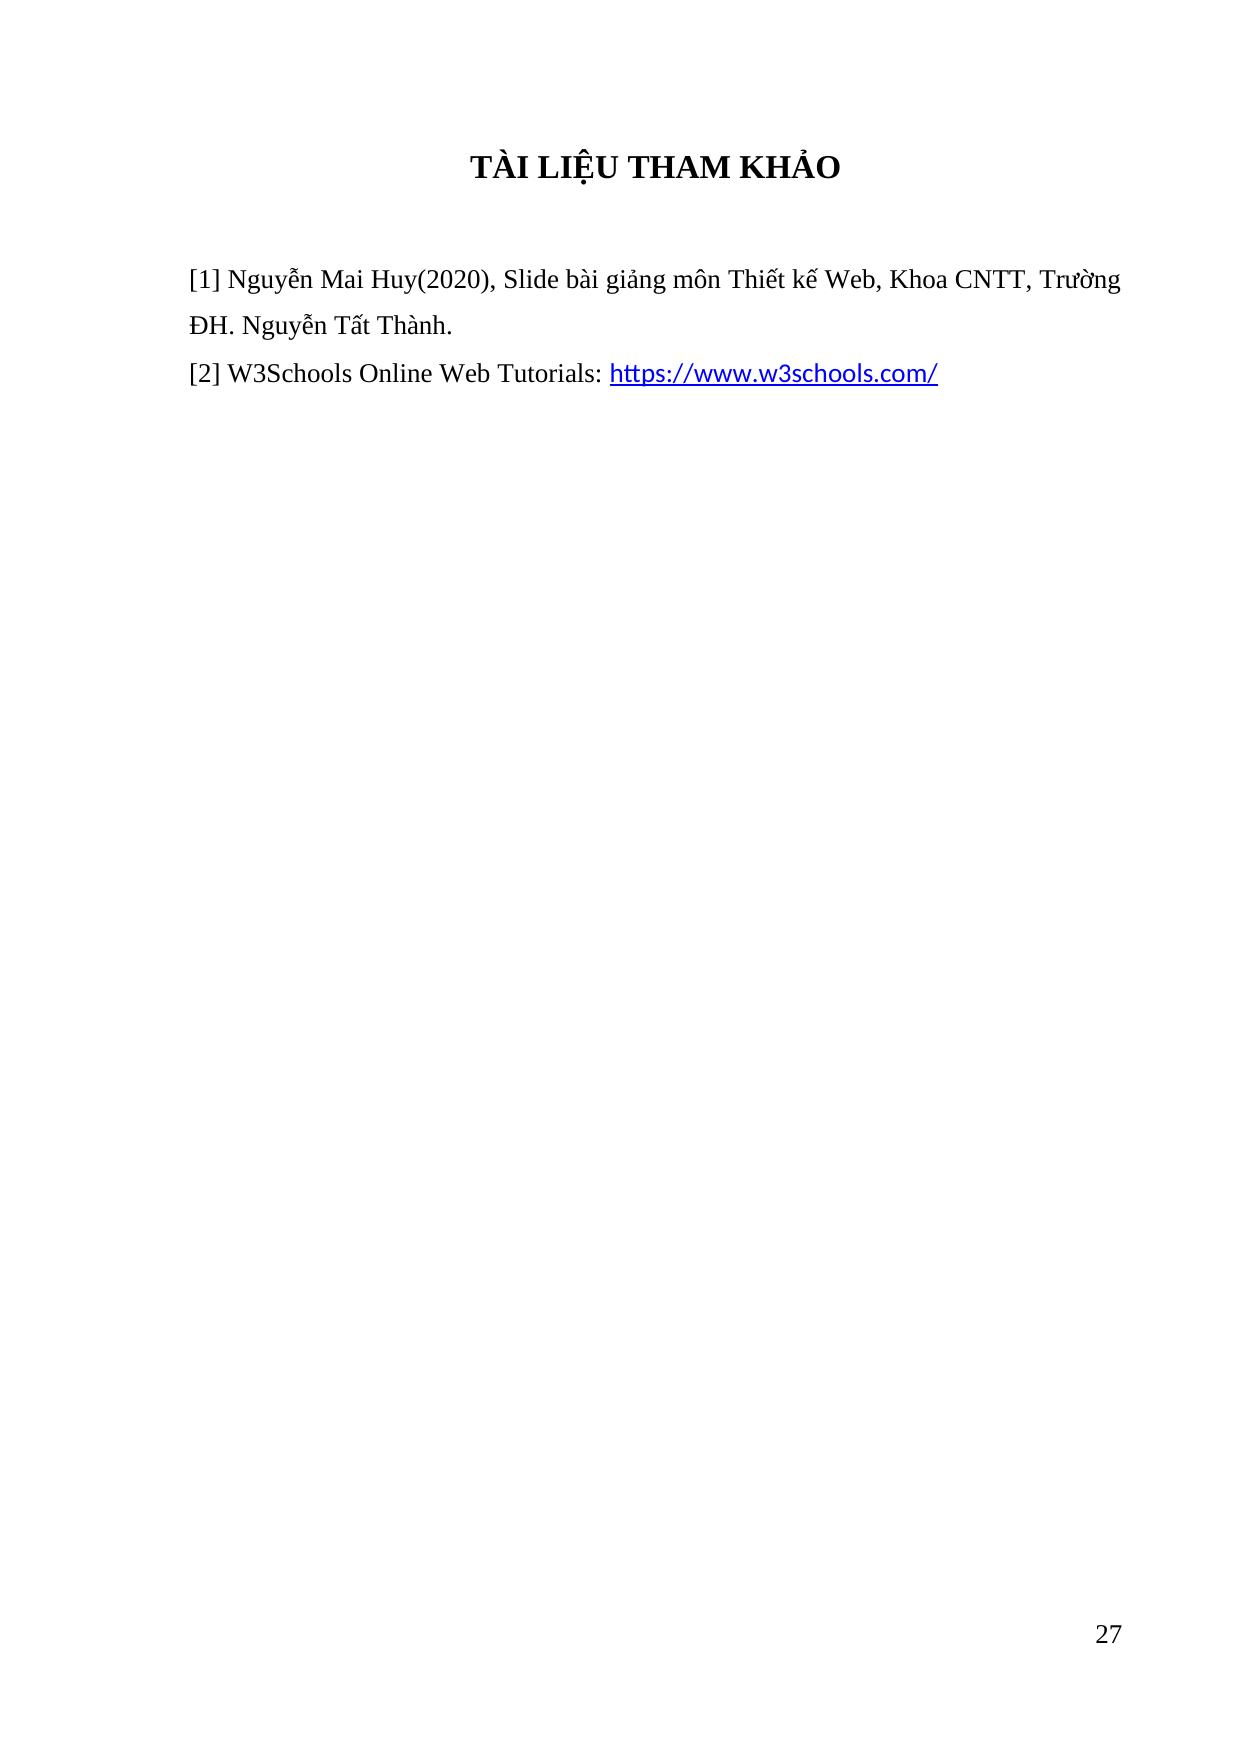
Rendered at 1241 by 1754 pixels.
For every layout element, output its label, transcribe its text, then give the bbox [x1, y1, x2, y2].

text [1] Nguyễn Mai Huy(2020), Slide bài giảng môn Thiết kế Web, Khoa CNTT, Trường ĐH. Nguyễn Tất Thành. [189, 263, 1122, 341]
text TÀI LIỆU THAM KHẢO [189, 148, 1122, 186]
text [2] W3Schools Online Web Tutorials: https://www.w3schools.com/ [189, 356, 1122, 389]
